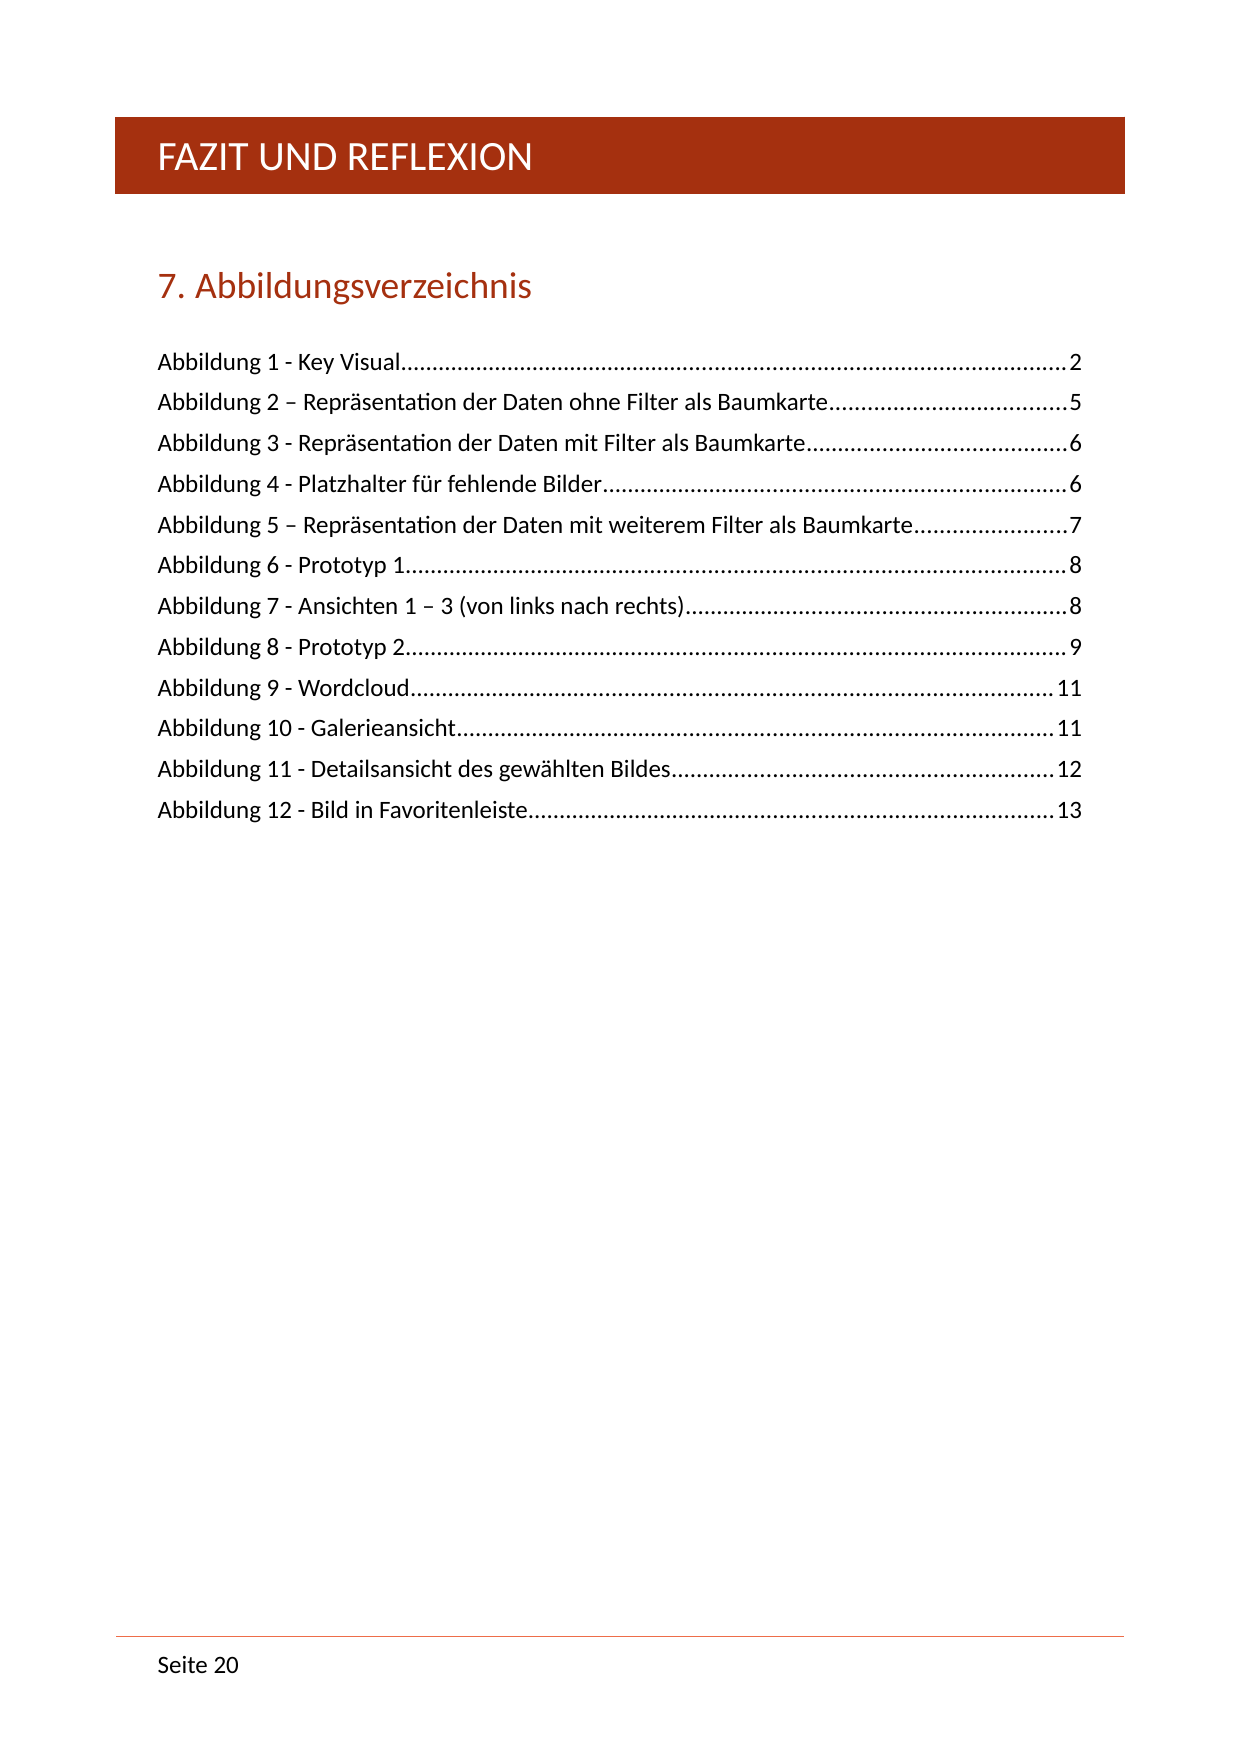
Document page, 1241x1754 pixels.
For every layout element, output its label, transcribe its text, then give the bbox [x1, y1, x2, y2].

text Abbildung 4 - Platzhalter für fehlende Bilder 6 [157, 468, 1083, 498]
text Abbildung 7 - Ansichten 1 – 3 (von links nach rechts) 8 [157, 590, 1083, 621]
text Abbildung 2 – Repräsentation der Daten ohne Filter als Baumkarte 5 [157, 387, 1083, 417]
text Abbildung 12 - Bild in Favoritenleiste 13 [157, 794, 1083, 824]
text Abbildung 5 – Repräsentation der Daten mit weiterem Filter als Baumkarte 7 [157, 509, 1083, 539]
text Abbildung 6 - Prototyp 1 8 [157, 549, 1083, 580]
subtitle Abbildungsverzeichnis [157, 262, 1083, 308]
text Abbildung 1 - Key Visual 2 [157, 346, 1083, 376]
text Abbildung 11 - Detailsansicht des gewählten Bildes 12 [157, 753, 1083, 784]
text Abbildung 9 - Wordcloud 11 [157, 672, 1083, 702]
text Abbildung 8 - Prototyp 2 9 [157, 631, 1083, 661]
text Abbildung 10 - Galerieansicht 11 [157, 712, 1083, 743]
text Abbildung 3 - Repräsentation der Daten mit Filter als Baumkarte 6 [157, 427, 1083, 458]
